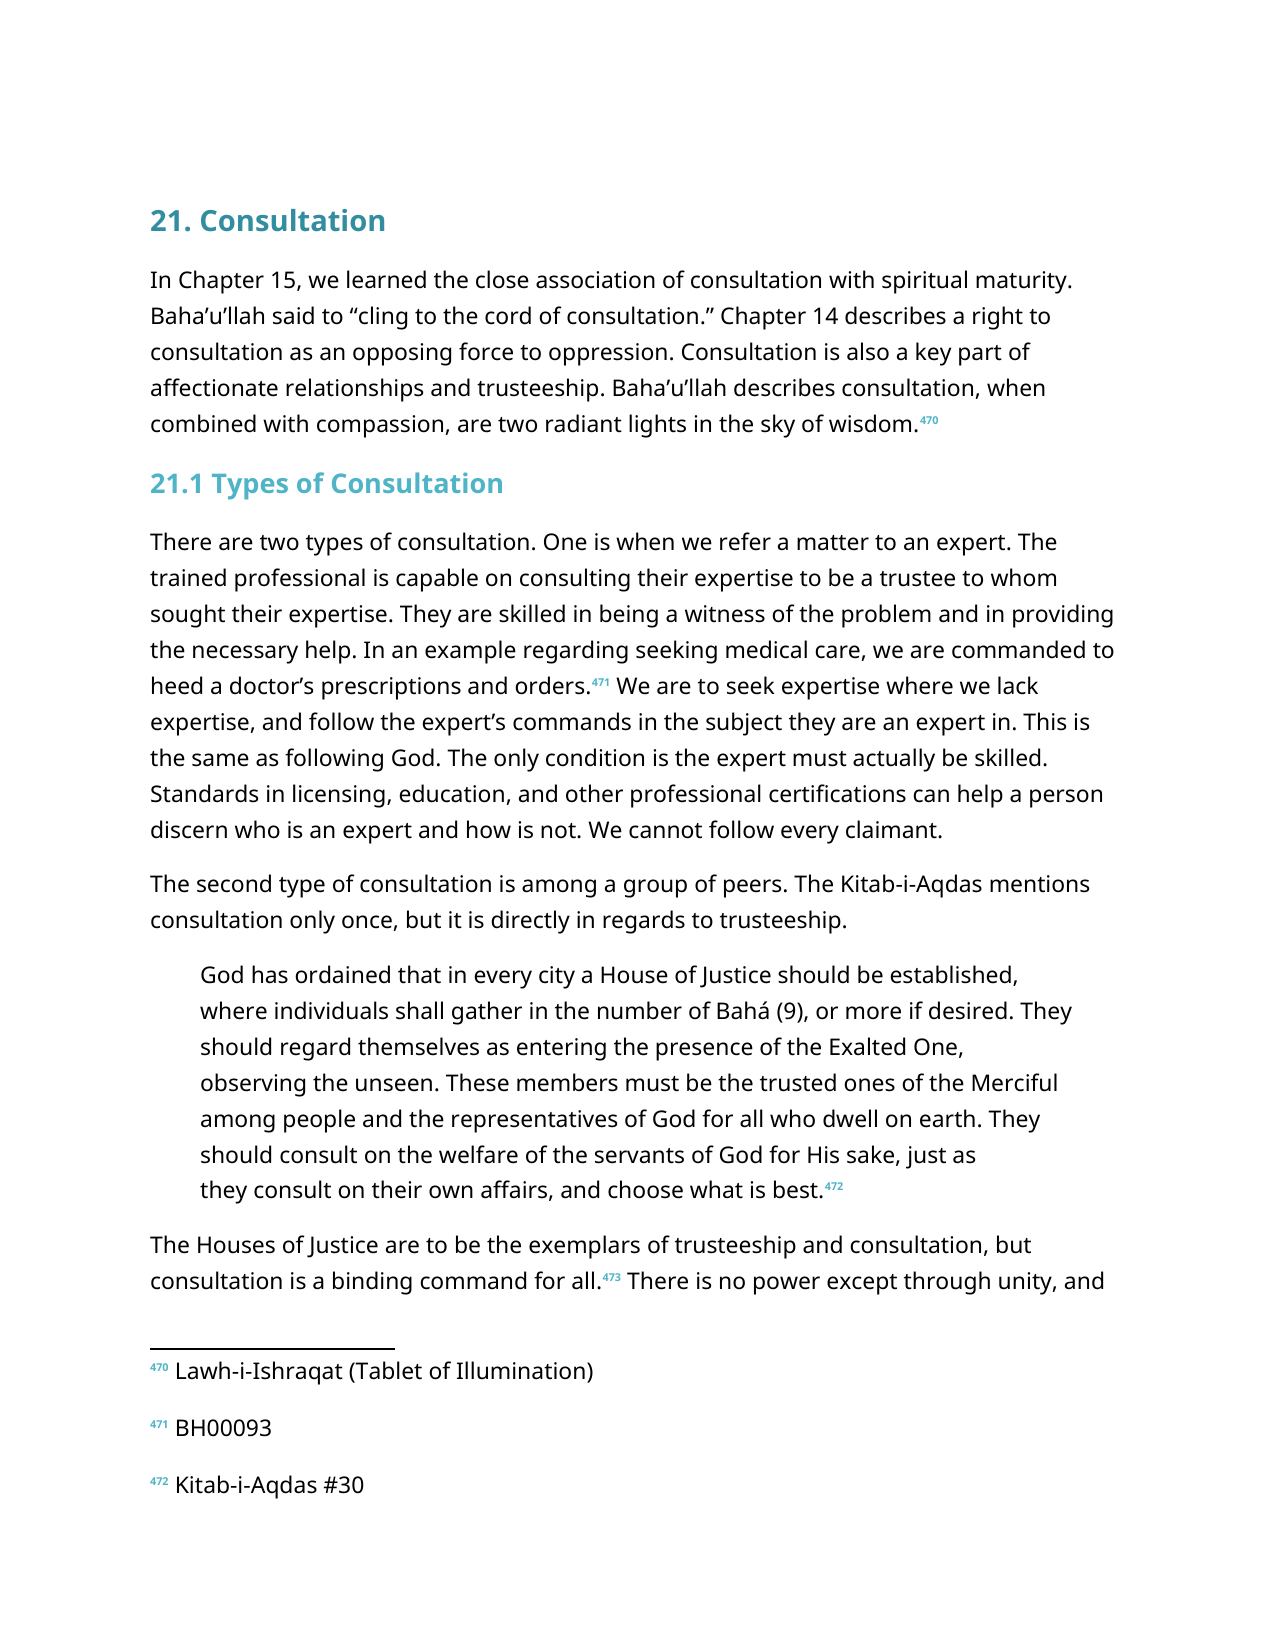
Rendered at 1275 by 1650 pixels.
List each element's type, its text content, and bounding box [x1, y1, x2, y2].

text There are two types of consultation. One is when we refer a matter to an expert. The trained professional is capable on consulting their expertise to be a trustee to whom sought their expertise. They are skilled in being a witness of the problem and in providing the necessary help. In an example regarding seeking medical care, we are commanded to heed a doctor’s prescriptions and orders. We are to seek expertise where we lack expertise, and follow the expert’s commands in the subject they are an expert in. This is the same as following God. The only condition is the expert must actually be skilled. Standards in licensing, education, and other professional certifications can help a person discern who is an expert and how is not. We cannot follow every claimant. [150, 526, 1125, 845]
text The second type of consultation is among a group of peers. The Kitab-i-Aqdas mentions consultation only once, but it is directly in regards to trusteeship. [150, 868, 1125, 935]
subtitle 21.1 Types of Consultation [150, 465, 1125, 502]
text In Chapter 15, we learned the close association of consultation with spiritual maturity. Baha’u’llah said to “cling to the cord of consultation.” Chapter 14 describes a right to consultation as an opposing force to oppression. Consultation is also a key part of affectionate relationships and trusteeship. Baha’u’llah describes consultation, when combined with compassion, are two radiant lights in the sky of wisdom. [150, 264, 1125, 439]
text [150, 1229, 1125, 1296]
text God has ordained that in every city a House of Justice should be established, where individuals shall gather in the number of Bahá (9), or more if desired. They should regard themselves as entering the presence of the Exalted One, observing the unseen. These members must be the trusted ones of the Merciful among people and the representatives of God for all who dwell on earth. They should consult on the welfare of the servants of God for His sake, just as they consult on their own affairs, and choose what is best. [200, 959, 1075, 1206]
subtitle 21. Consultation [150, 200, 1125, 240]
